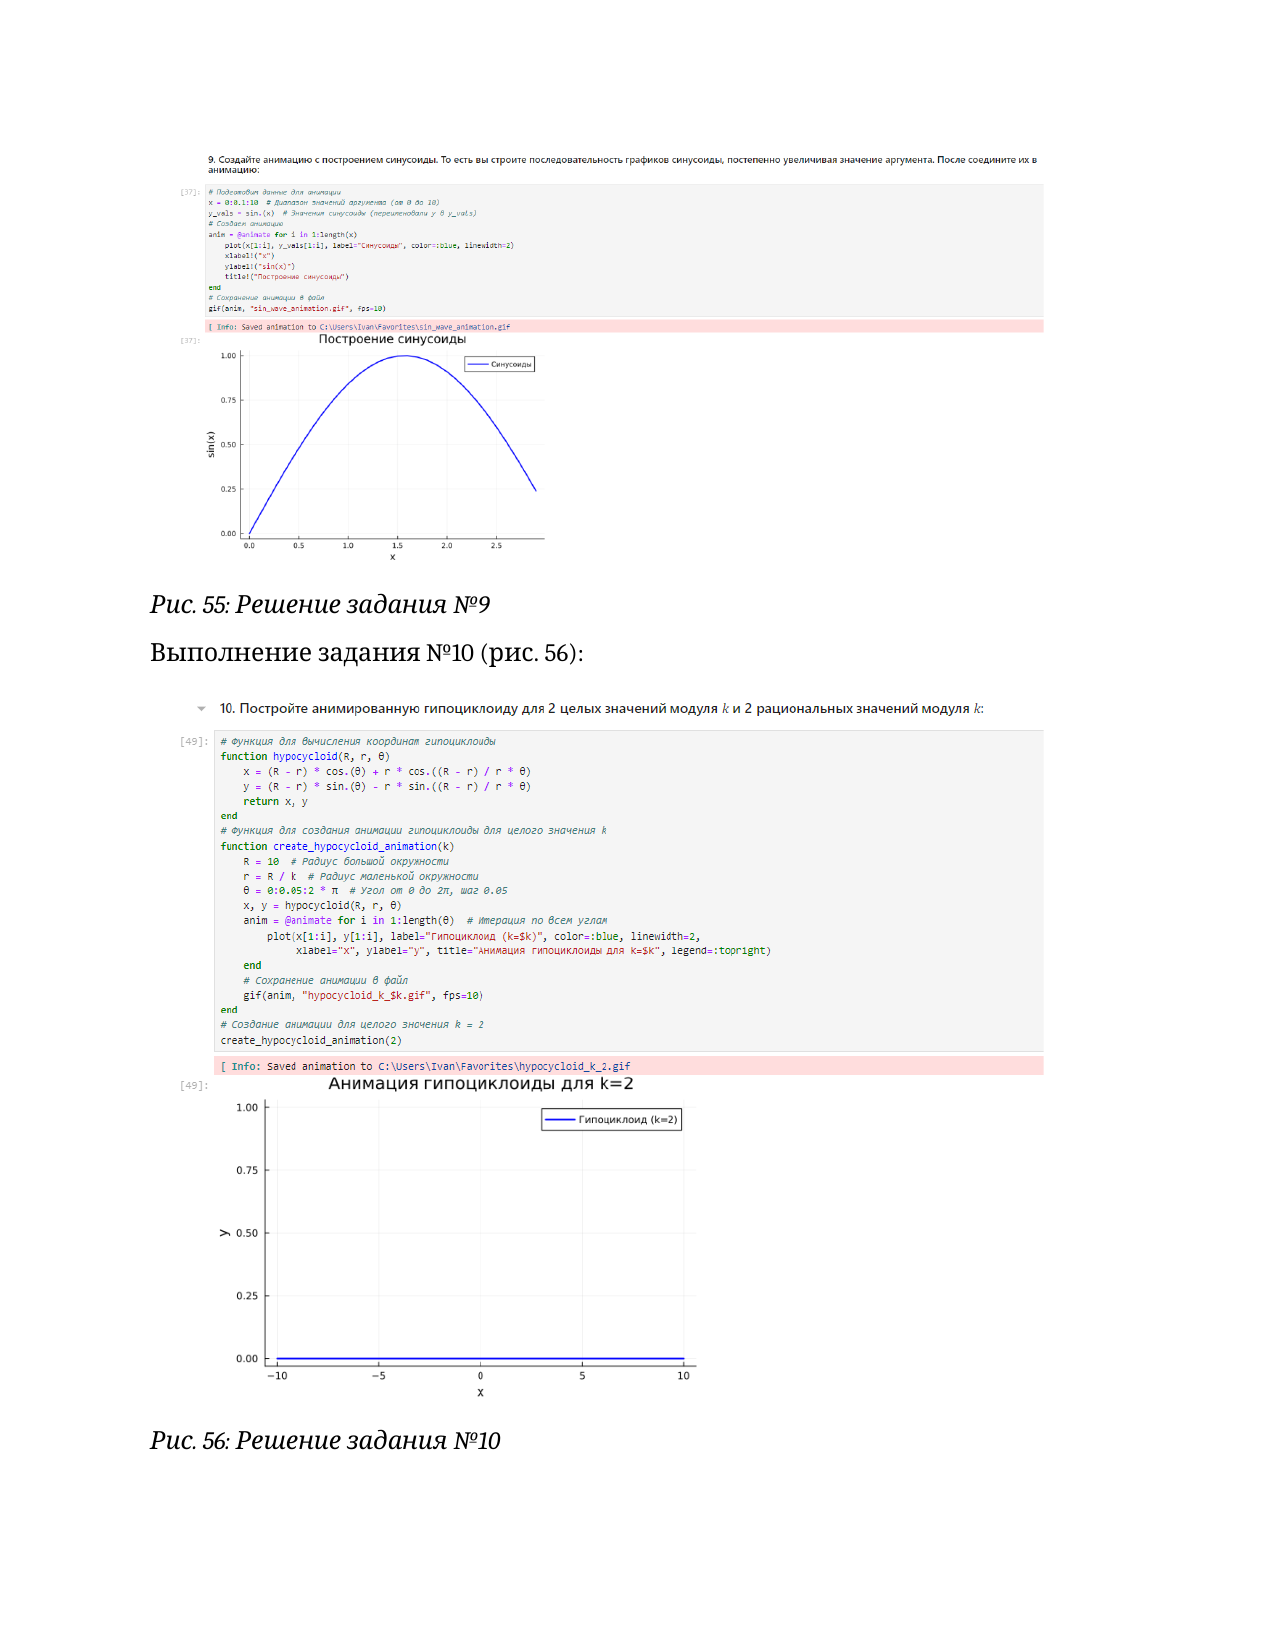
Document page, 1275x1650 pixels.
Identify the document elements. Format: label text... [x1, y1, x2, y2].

text Выполнение задания №10 (рис. 56): [150, 638, 1125, 667]
picture [168, 686, 1044, 1406]
text Рис. 56: Решение задания №10 [150, 1427, 1125, 1455]
picture [168, 150, 1044, 571]
text Рис. 55: Решение задания №9 [150, 591, 1125, 620]
